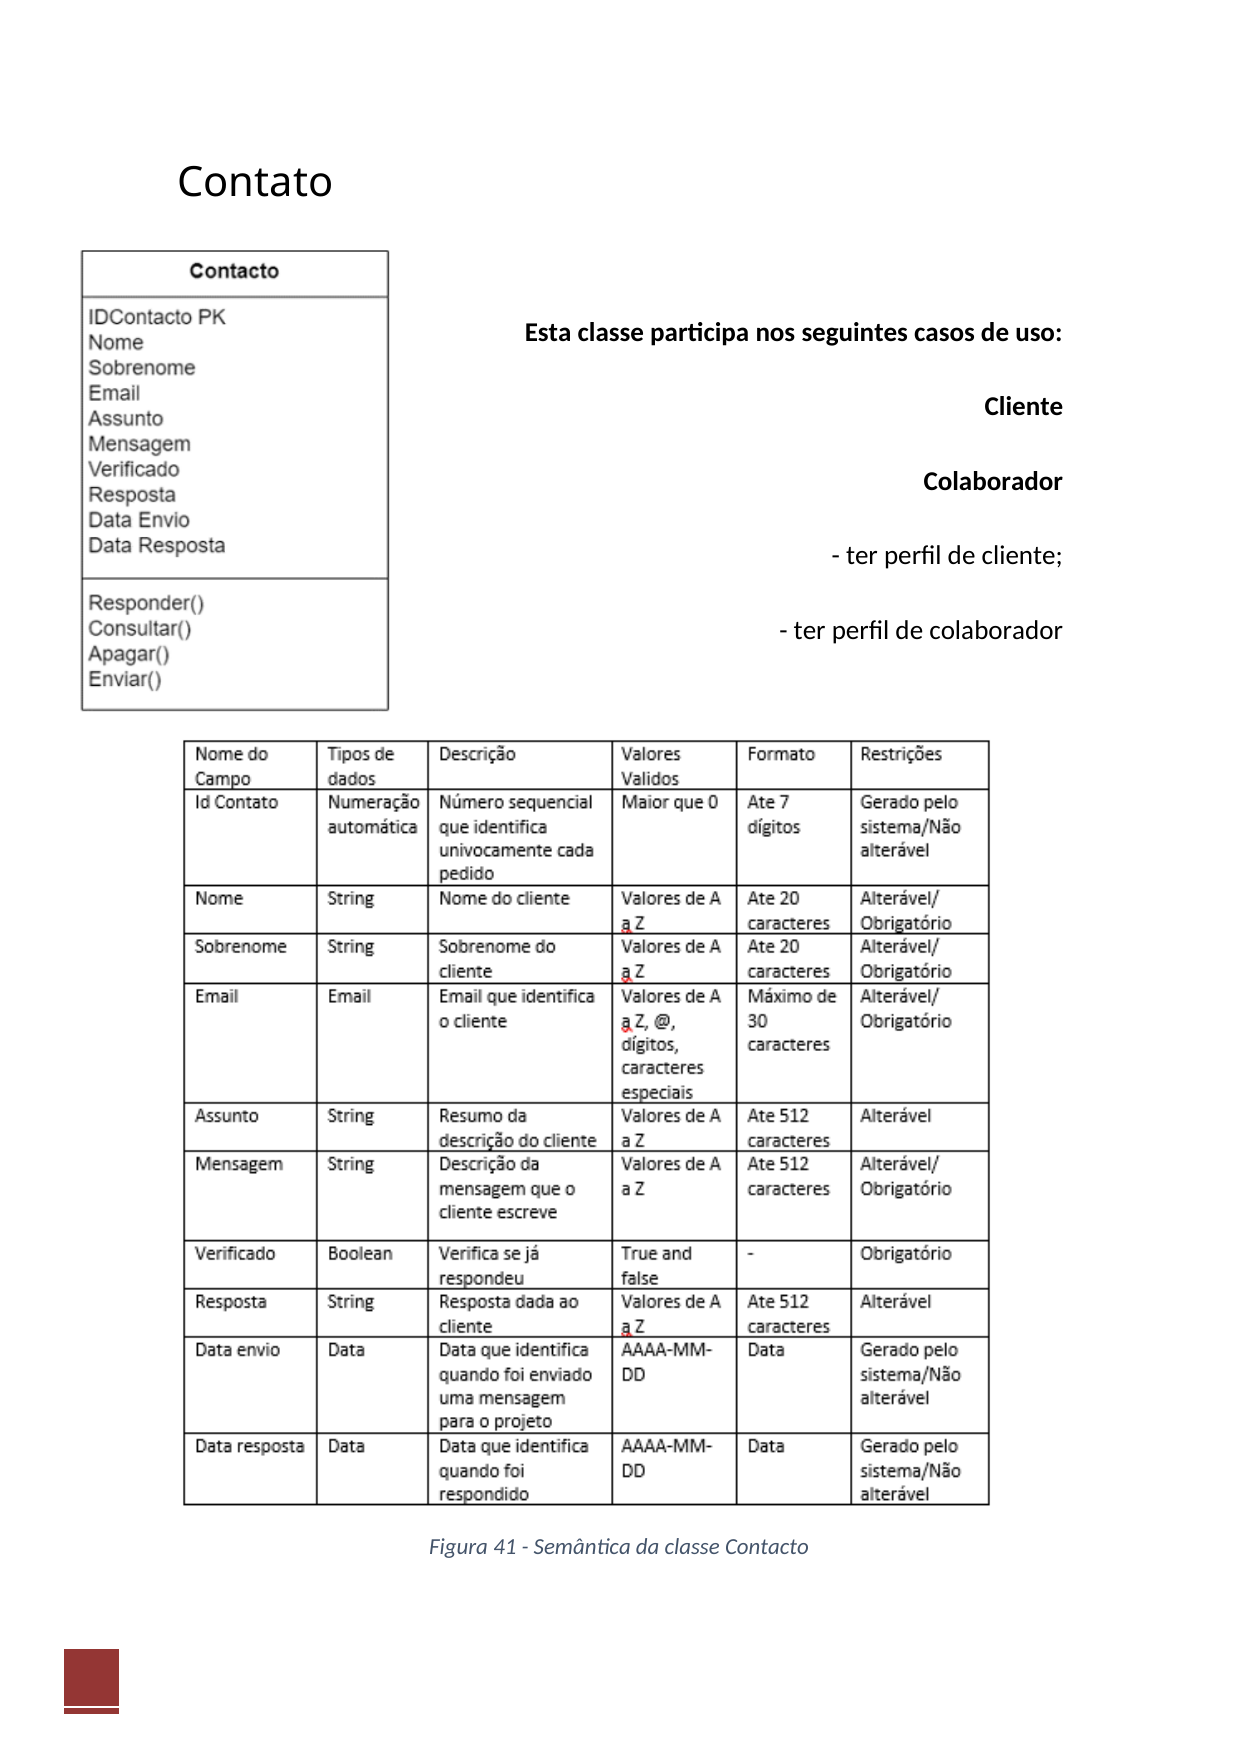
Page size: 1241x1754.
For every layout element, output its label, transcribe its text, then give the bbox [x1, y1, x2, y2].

text Figura 41 - Semântica da classe Contacto [177, 1532, 1063, 1560]
text - ter perfil de cliente; [398, 538, 1063, 572]
text Cliente [398, 389, 1063, 423]
picture [177, 734, 1000, 1514]
text - ter perfil de colaborador [398, 613, 1063, 646]
subtitle Contato [177, 152, 1063, 208]
text Esta classe participa nos seguintes casos de uso: [398, 315, 1063, 348]
picture [77, 243, 398, 715]
text Colaborador [398, 464, 1063, 497]
